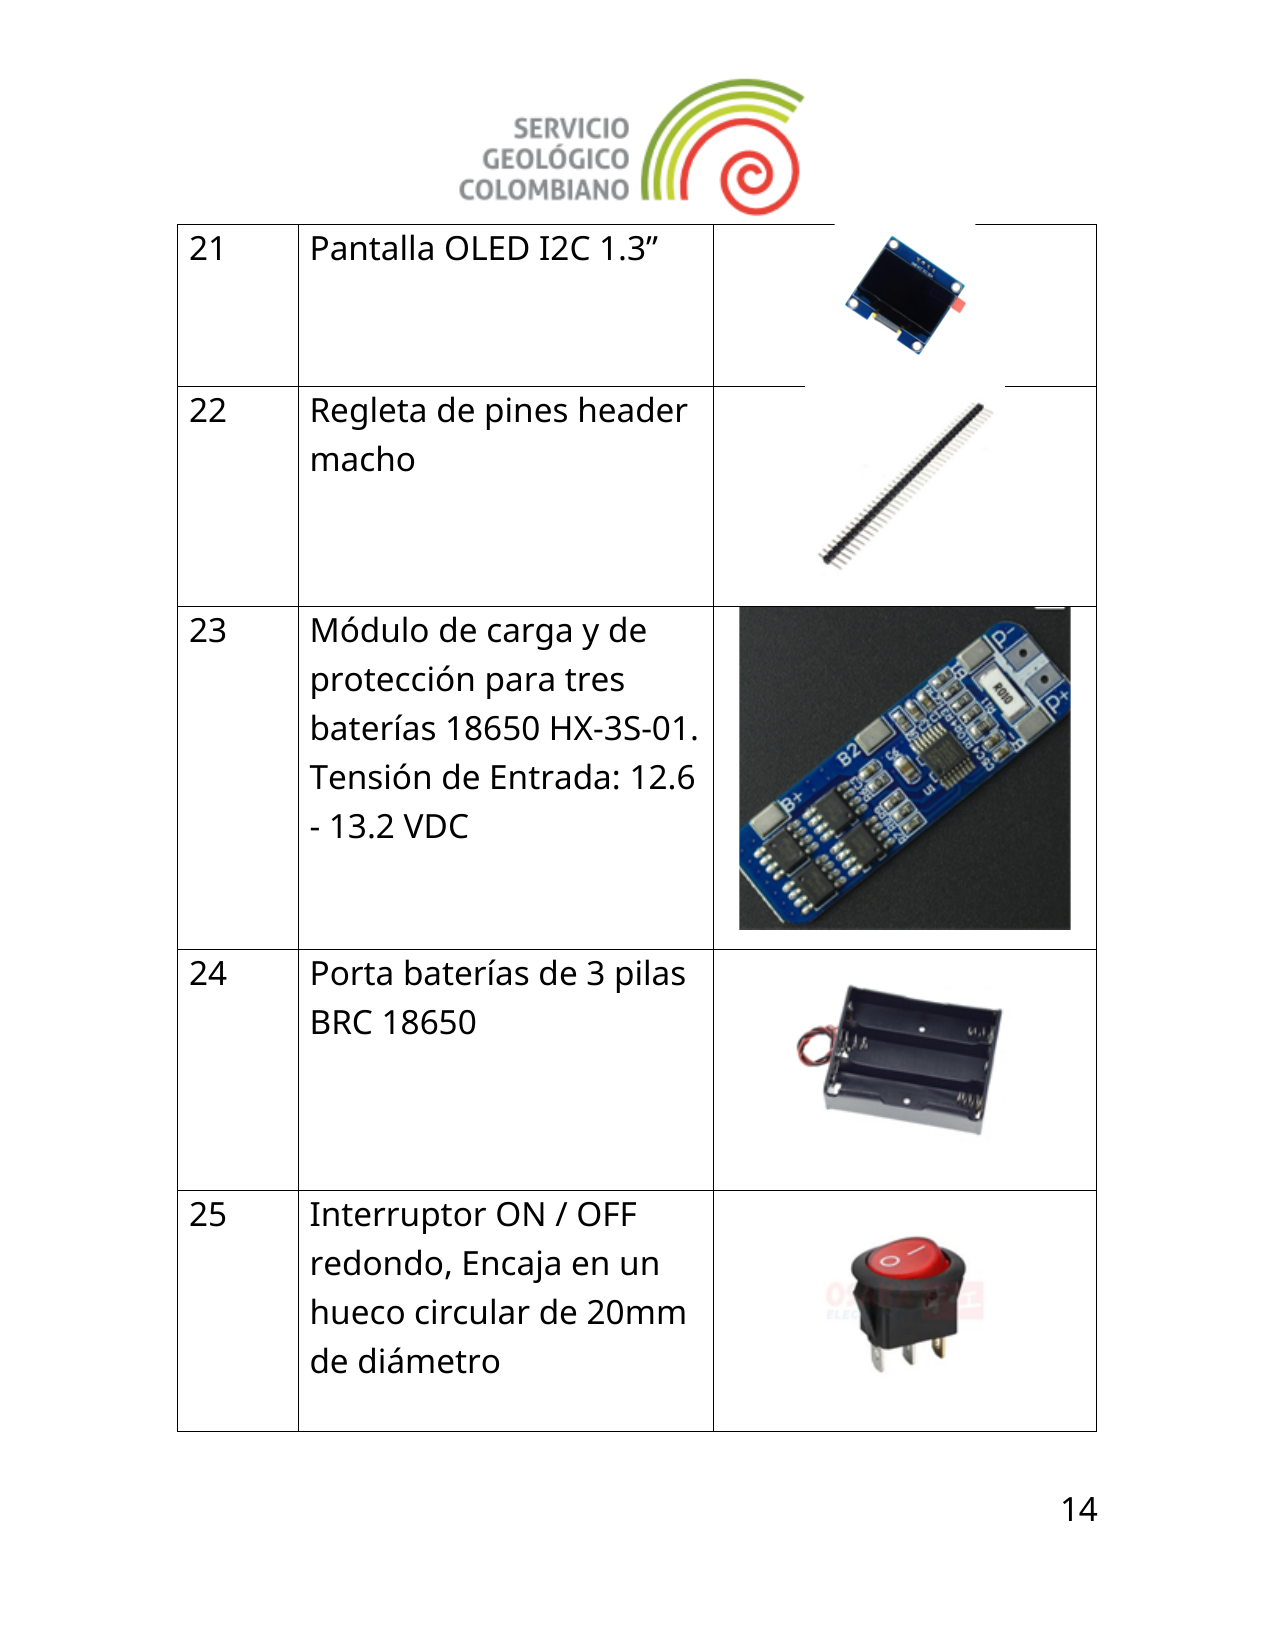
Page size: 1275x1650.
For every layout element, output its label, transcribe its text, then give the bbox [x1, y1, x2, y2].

table_cell Interruptor ON / OFF redondo, Encaja en un hueco circular de 20mm de diámetro [299, 1191, 713, 1431]
picture [795, 950, 1016, 1171]
table_cell Pantalla OLED I2C 1.3” [299, 225, 713, 386]
table_cell 25 [178, 1191, 298, 1431]
table_cell [714, 1191, 1096, 1431]
table_cell Regleta de pines header macho [299, 387, 713, 606]
table_cell 23 [178, 607, 298, 949]
table_cell Porta baterías de 3 pilas BRC 18650 [299, 950, 713, 1190]
table_cell [714, 607, 1096, 949]
table_cell Módulo de carga y de protección para tres baterías 18650 HX-3S-01. Tensión de Entrada: 12.6 - 13.2 VDC [299, 607, 713, 949]
picture [834, 224, 976, 366]
table_cell [714, 225, 1096, 386]
table_cell [714, 387, 1096, 606]
table_cell 22 [178, 387, 298, 606]
table_cell [714, 950, 1096, 1190]
picture [739, 607, 1071, 930]
table_cell 21 [178, 225, 298, 386]
picture [805, 386, 1005, 587]
picture [452, 73, 823, 224]
picture [820, 1191, 990, 1412]
table_cell 24 [178, 950, 298, 1190]
